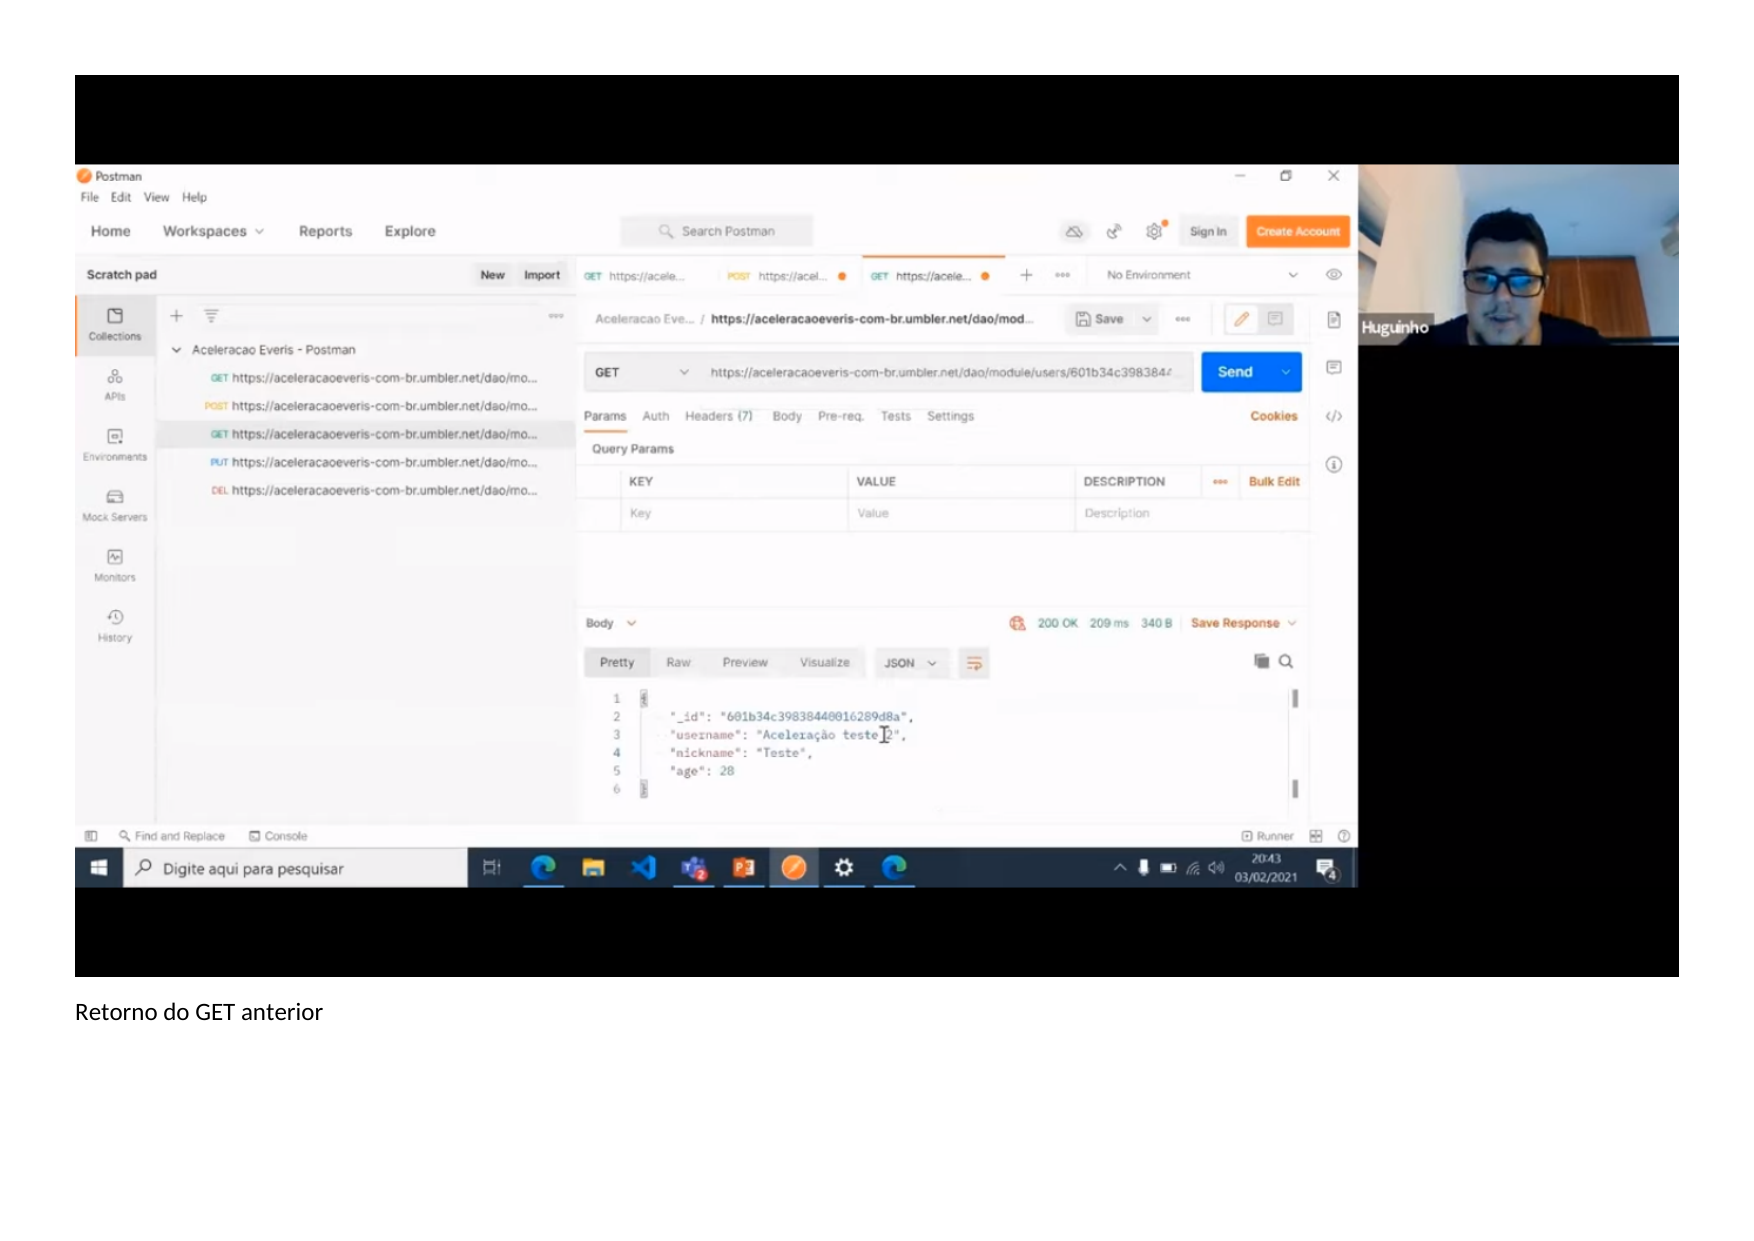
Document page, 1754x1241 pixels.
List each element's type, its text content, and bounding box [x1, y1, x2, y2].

picture [75, 75, 1679, 977]
text Retorno do GET anterior [75, 996, 1679, 1026]
